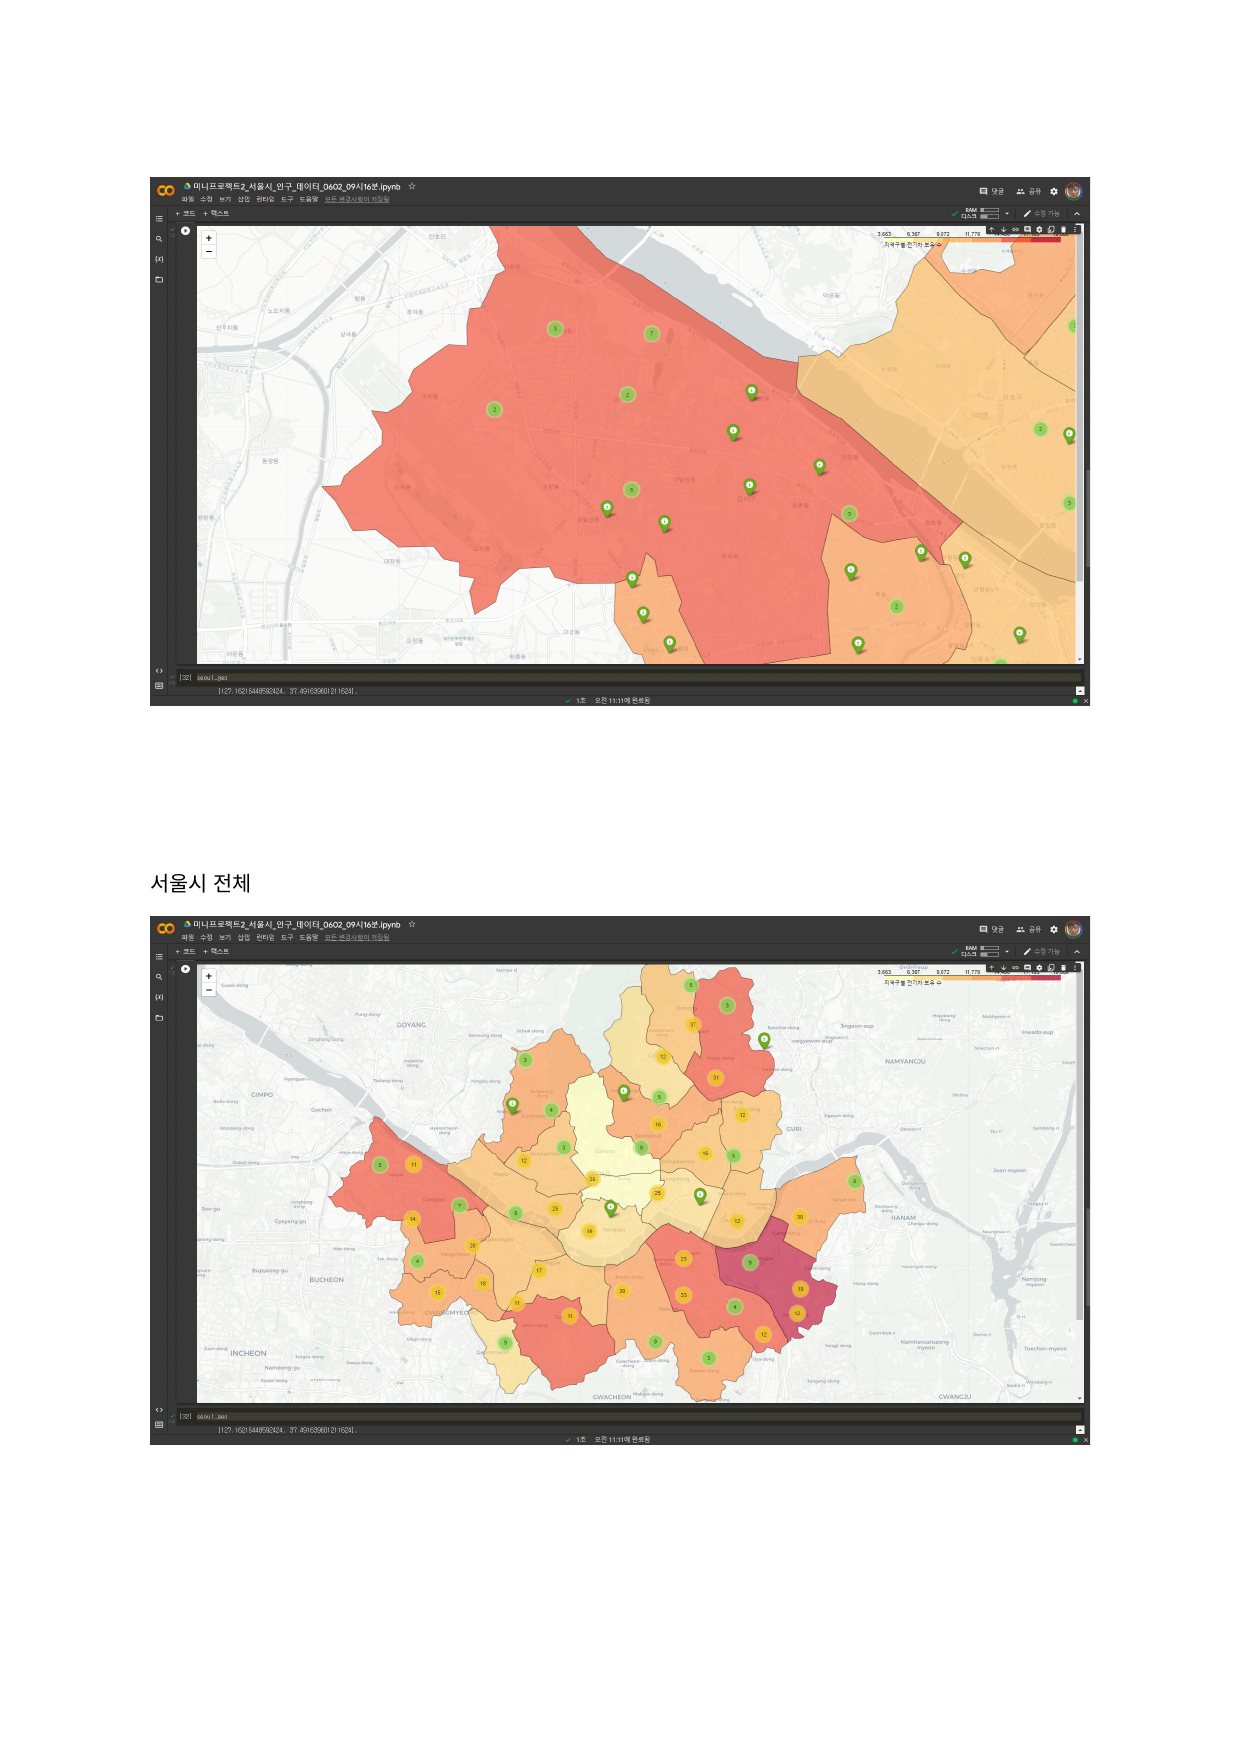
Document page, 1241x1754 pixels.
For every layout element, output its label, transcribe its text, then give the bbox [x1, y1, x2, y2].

picture [150, 177, 1091, 706]
text 서울시 전체 [150, 867, 1090, 897]
picture [150, 916, 1091, 1445]
